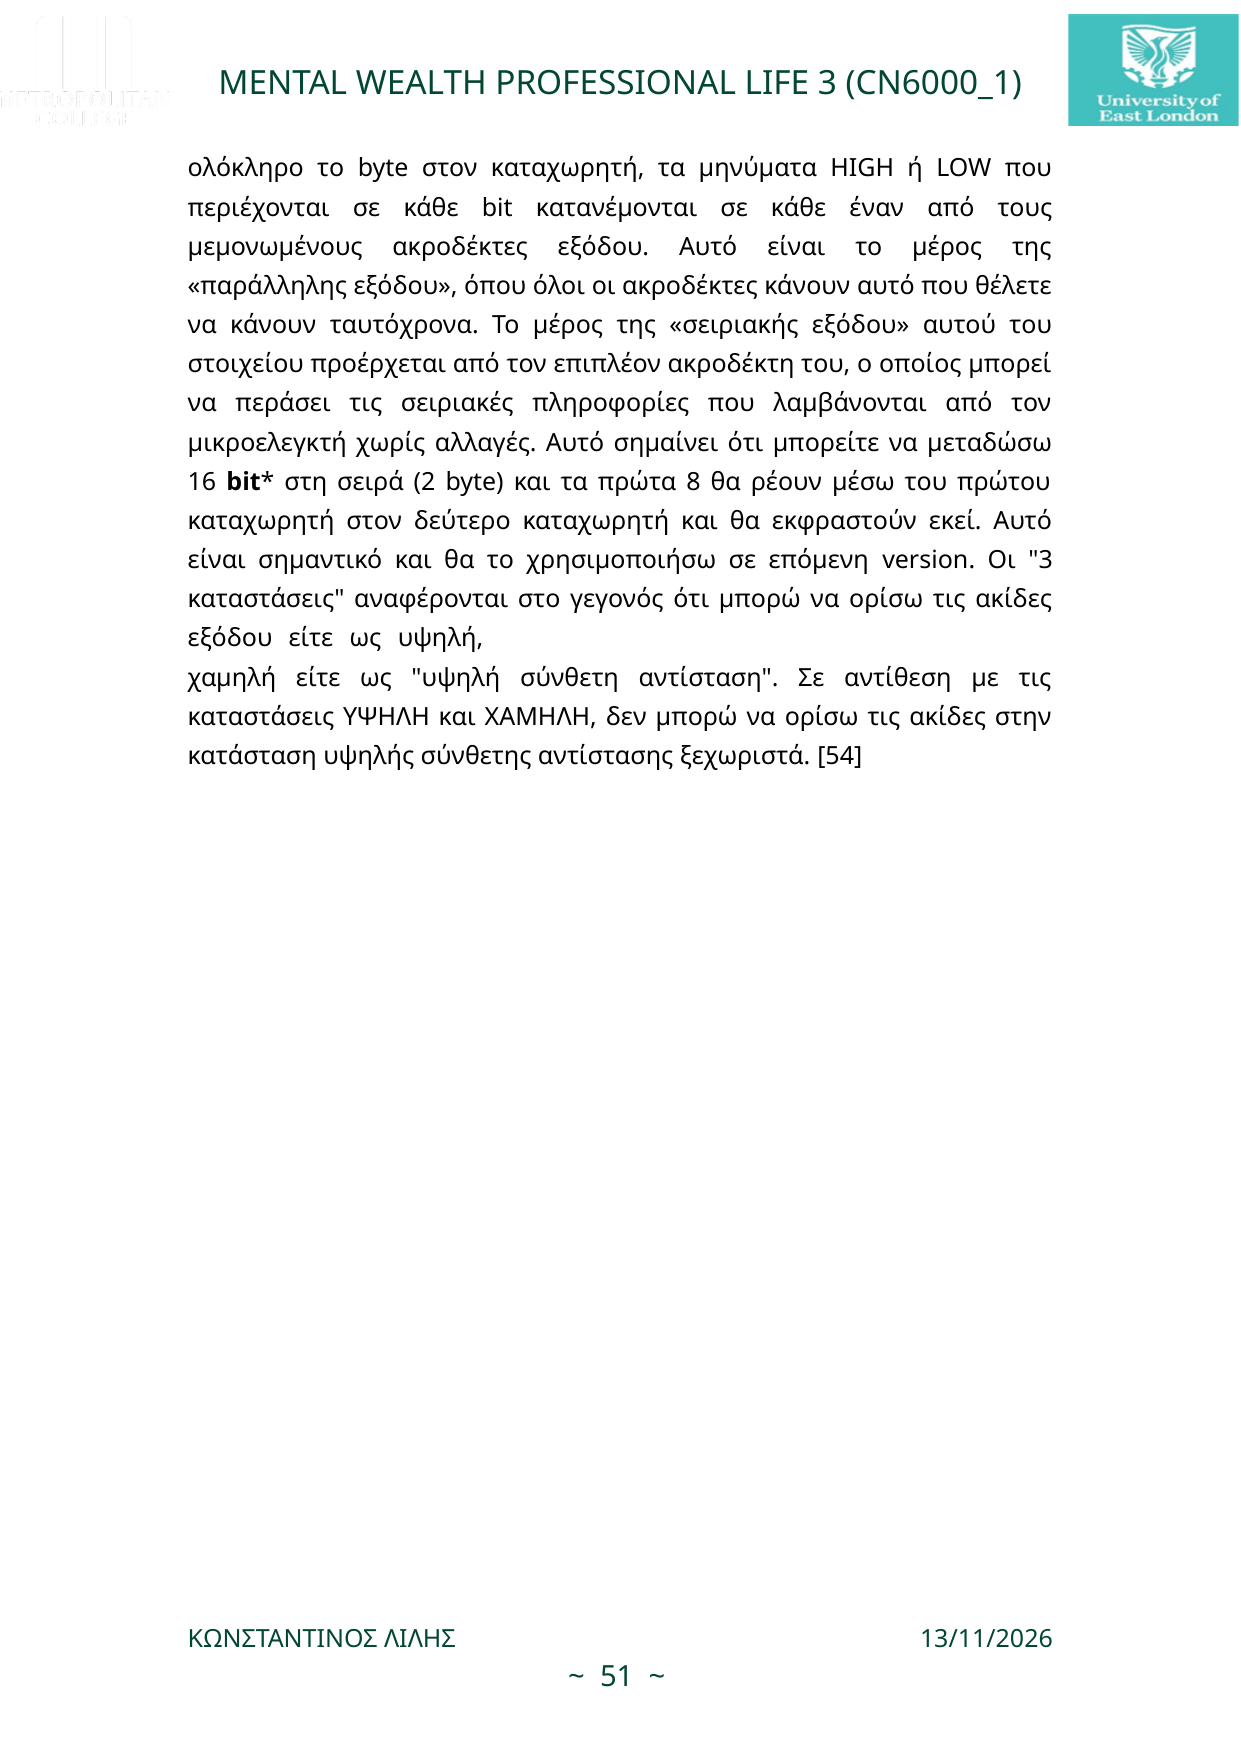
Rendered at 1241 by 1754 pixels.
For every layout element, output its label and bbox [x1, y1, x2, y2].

picture [1066, 14, 1238, 124]
picture [0, 13, 171, 126]
text [187, 150, 1053, 772]
